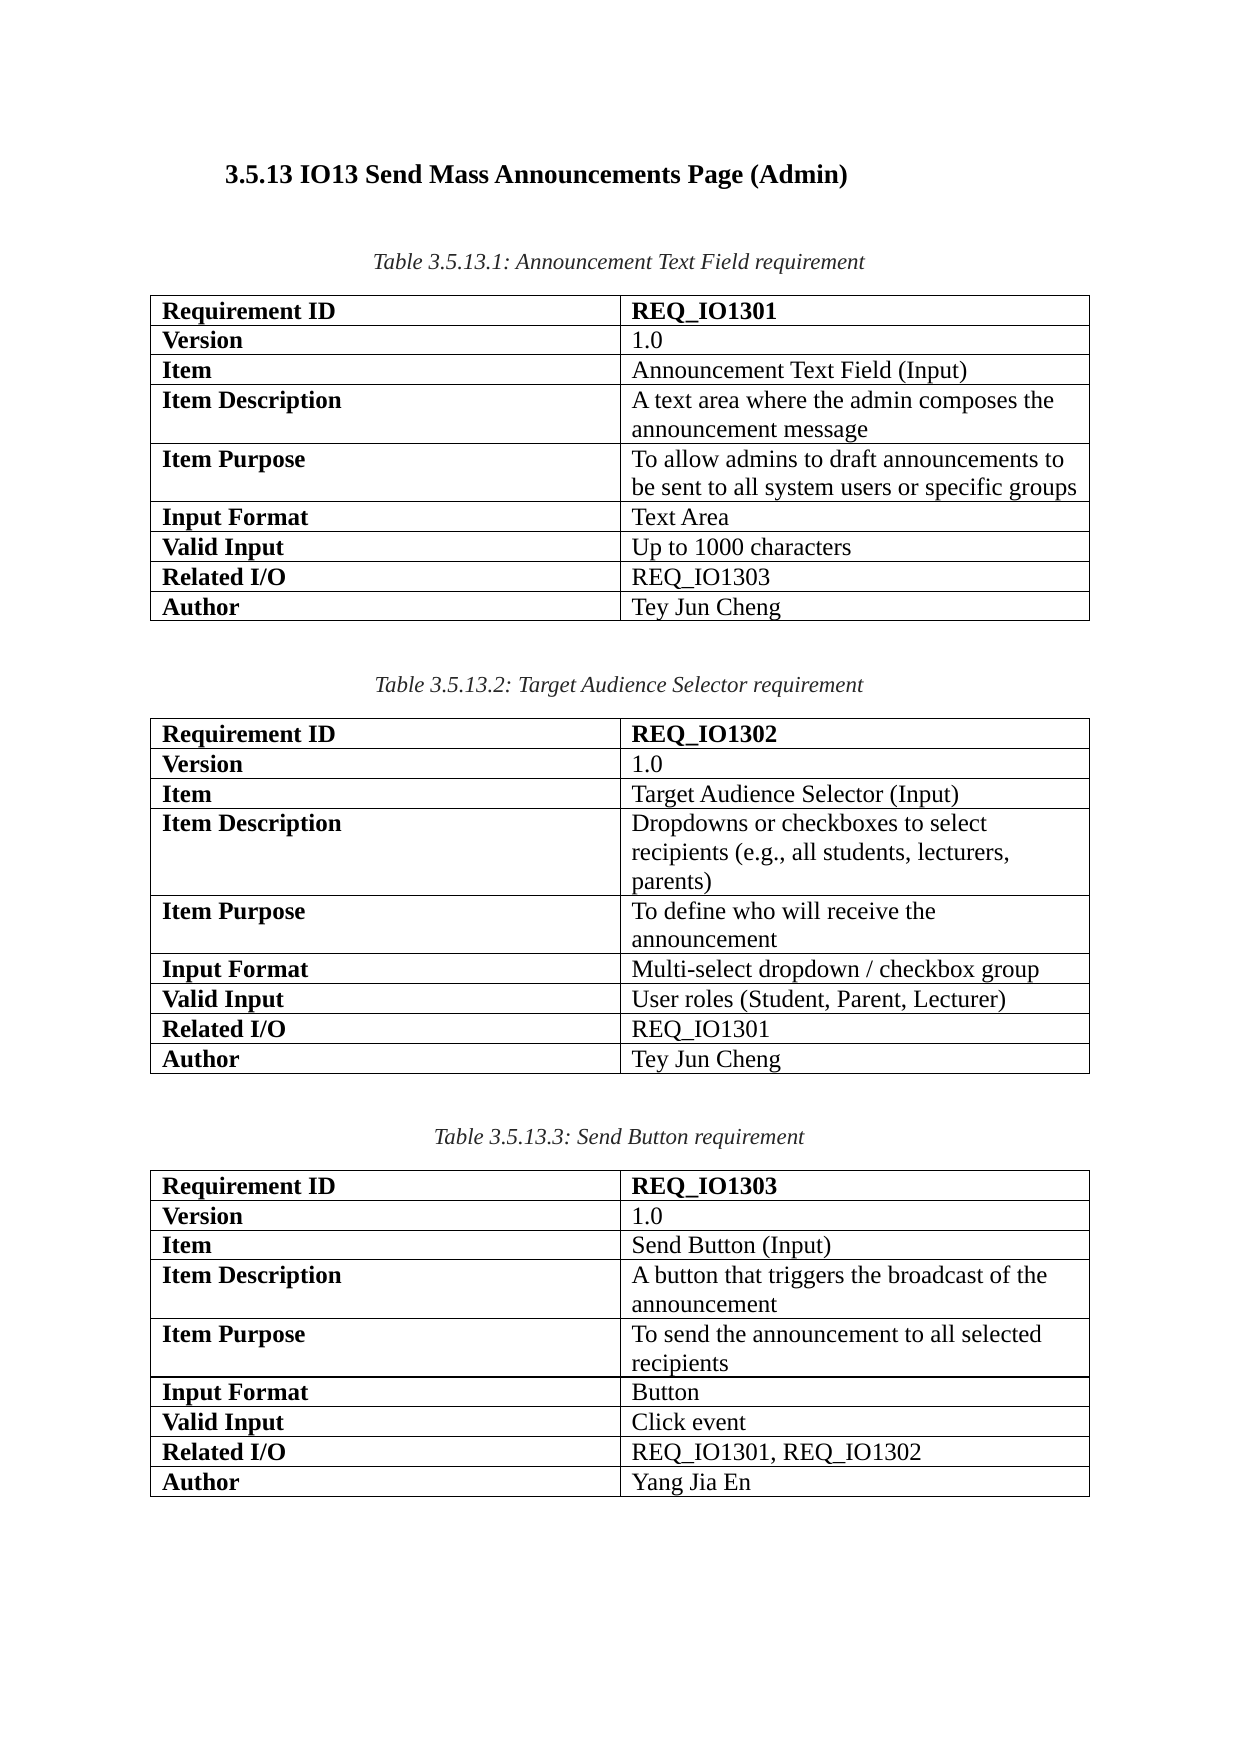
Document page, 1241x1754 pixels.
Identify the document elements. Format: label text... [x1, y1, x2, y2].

table_cell Tey Jun Cheng [621, 1044, 1089, 1072]
table_cell Up to 1000 characters [621, 532, 1089, 561]
table_cell REQ_IO1301 [621, 1014, 1089, 1043]
table_cell 1.0 [621, 749, 1089, 778]
table_cell Version [151, 749, 620, 778]
table_cell A text area where the admin composes the announcement message [621, 385, 1089, 443]
table_cell Related I/O [151, 1014, 620, 1043]
table_header REQ_IO1302 [621, 719, 1089, 748]
table_cell Item [151, 1231, 620, 1259]
table_cell Tey Jun Cheng [621, 592, 1089, 620]
table_cell Multi-select dropdown / checkbox group [621, 954, 1089, 983]
table_cell To send the announcement to all selected recipients [621, 1319, 1089, 1376]
table_header Requirement ID [151, 1171, 620, 1200]
table_cell Item [151, 779, 620, 807]
table_cell Send Button (Input) [621, 1231, 1089, 1259]
table_cell Input Format [151, 954, 620, 983]
table_cell Announcement Text Field (Input) [621, 355, 1089, 384]
table_cell Yang Jia En [621, 1467, 1089, 1496]
table_cell Author [151, 1467, 620, 1496]
table_cell 1.0 [621, 1201, 1089, 1229]
table_header REQ_IO1303 [621, 1171, 1089, 1200]
table_cell Author [151, 592, 620, 620]
table_cell Item Purpose [151, 1319, 620, 1376]
table_cell Input Format [151, 502, 620, 531]
table_cell Related I/O [151, 562, 620, 591]
table_cell Valid Input [151, 1407, 620, 1436]
table_cell Click event [621, 1407, 1089, 1436]
table_cell Item Purpose [151, 444, 620, 501]
text Table 3.5.13.3: Send Button requirement [150, 1123, 1090, 1149]
table_cell Version [151, 326, 620, 354]
text Table 3.5.13.1: Announcement Text Field requirement [150, 248, 1090, 274]
table_cell To define who will receive the announcement [621, 896, 1089, 953]
table_cell Related I/O [151, 1437, 620, 1466]
table_cell Valid Input [151, 984, 620, 1013]
table_cell Item Description [151, 1260, 620, 1318]
table_cell Item Description [151, 809, 620, 895]
table_cell Item [151, 355, 620, 384]
table_cell Item Purpose [151, 896, 620, 953]
table_cell Target Audience Selector (Input) [621, 779, 1089, 807]
table_cell To allow admins to draft announcements to be sent to all system users or specific groups [621, 444, 1089, 501]
table_cell 1.0 [621, 326, 1089, 354]
table_header Requirement ID [151, 296, 620, 324]
table_cell Text Area [621, 502, 1089, 531]
table_cell User roles (Student, Parent, Lecturer) [621, 984, 1089, 1013]
table_cell Valid Input [151, 532, 620, 561]
table_cell REQ_IO1301, REQ_IO1302 [621, 1437, 1089, 1466]
table_header REQ_IO1301 [621, 296, 1089, 324]
table_header Requirement ID [151, 719, 620, 748]
table_cell REQ_IO1303 [621, 562, 1089, 591]
text Table 3.5.13.2: Target Audience Selector requirement [150, 671, 1090, 697]
table_cell Button [621, 1378, 1089, 1406]
table_cell A button that triggers the broadcast of the announcement [621, 1260, 1089, 1318]
table_cell Item Description [151, 385, 620, 443]
subtitle 3.5.13 IO13 Send Mass Announcements Page (Admin) [150, 158, 1090, 189]
table_cell Input Format [151, 1378, 620, 1406]
table_cell Version [151, 1201, 620, 1229]
table_cell Author [151, 1044, 620, 1072]
table_cell Dropdowns or checkboxes to select recipients (e.g., all students, lecturers, parents) [621, 809, 1089, 895]
